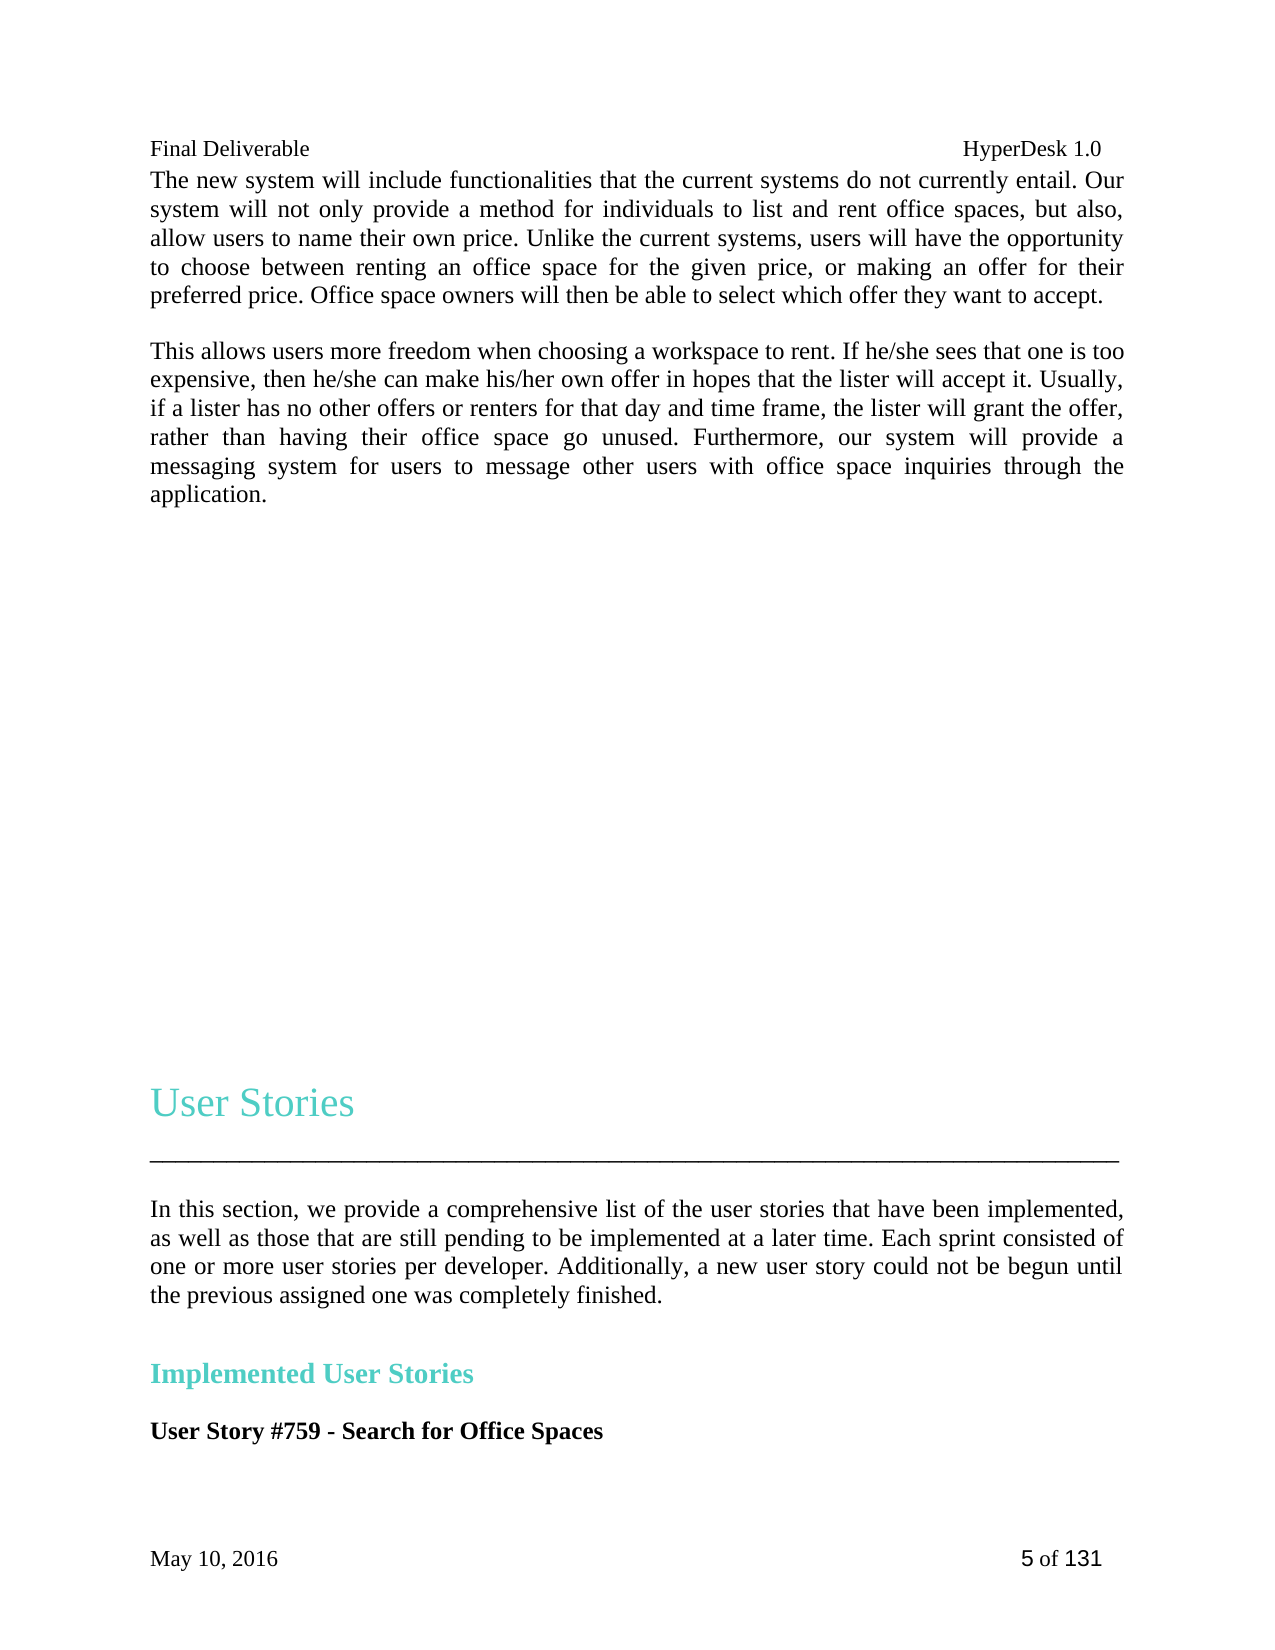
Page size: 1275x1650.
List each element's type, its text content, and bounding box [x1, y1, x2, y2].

text In this section, we provide a comprehensive list of the user stories that have been implemented, as well as those that are still pending to be implemented at a later time. Each sprint consisted of one or more user stories per developer. Additionally, a new user story could not be begun until the previous assigned one was completely finished. [150, 1194, 1125, 1309]
text User Story #759 - Search for Office Spaces [150, 1416, 1125, 1445]
subtitle User Stories [150, 1077, 1125, 1125]
text This allows users more freedom when choosing a workspace to rent. If he/she sees that one is too expensive, then he/she can make his/her own offer in hopes that the lister will accept it. Usually, if a lister has no other offers or renters for that day and time frame, the lister will grant the offer, rather than having their office space go unused. Furthermore, our system will provide a messaging system for users to message other users with office space inquiries through the application. [150, 336, 1125, 508]
subtitle Implemented User Stories [150, 1356, 1125, 1390]
text The new system will include functionalities that the current systems do not currently entail. Our system will not only provide a method for individuals to list and rent office spaces, but also, allow users to name their own price. Unlike the current systems, users will have the opportunity to choose between renting an office space for the given price, or making an offer for their preferred price. Office space owners will then be able to select which offer they want to accept. [150, 166, 1125, 309]
text ____________________________________________________________________________ [150, 1137, 1125, 1164]
